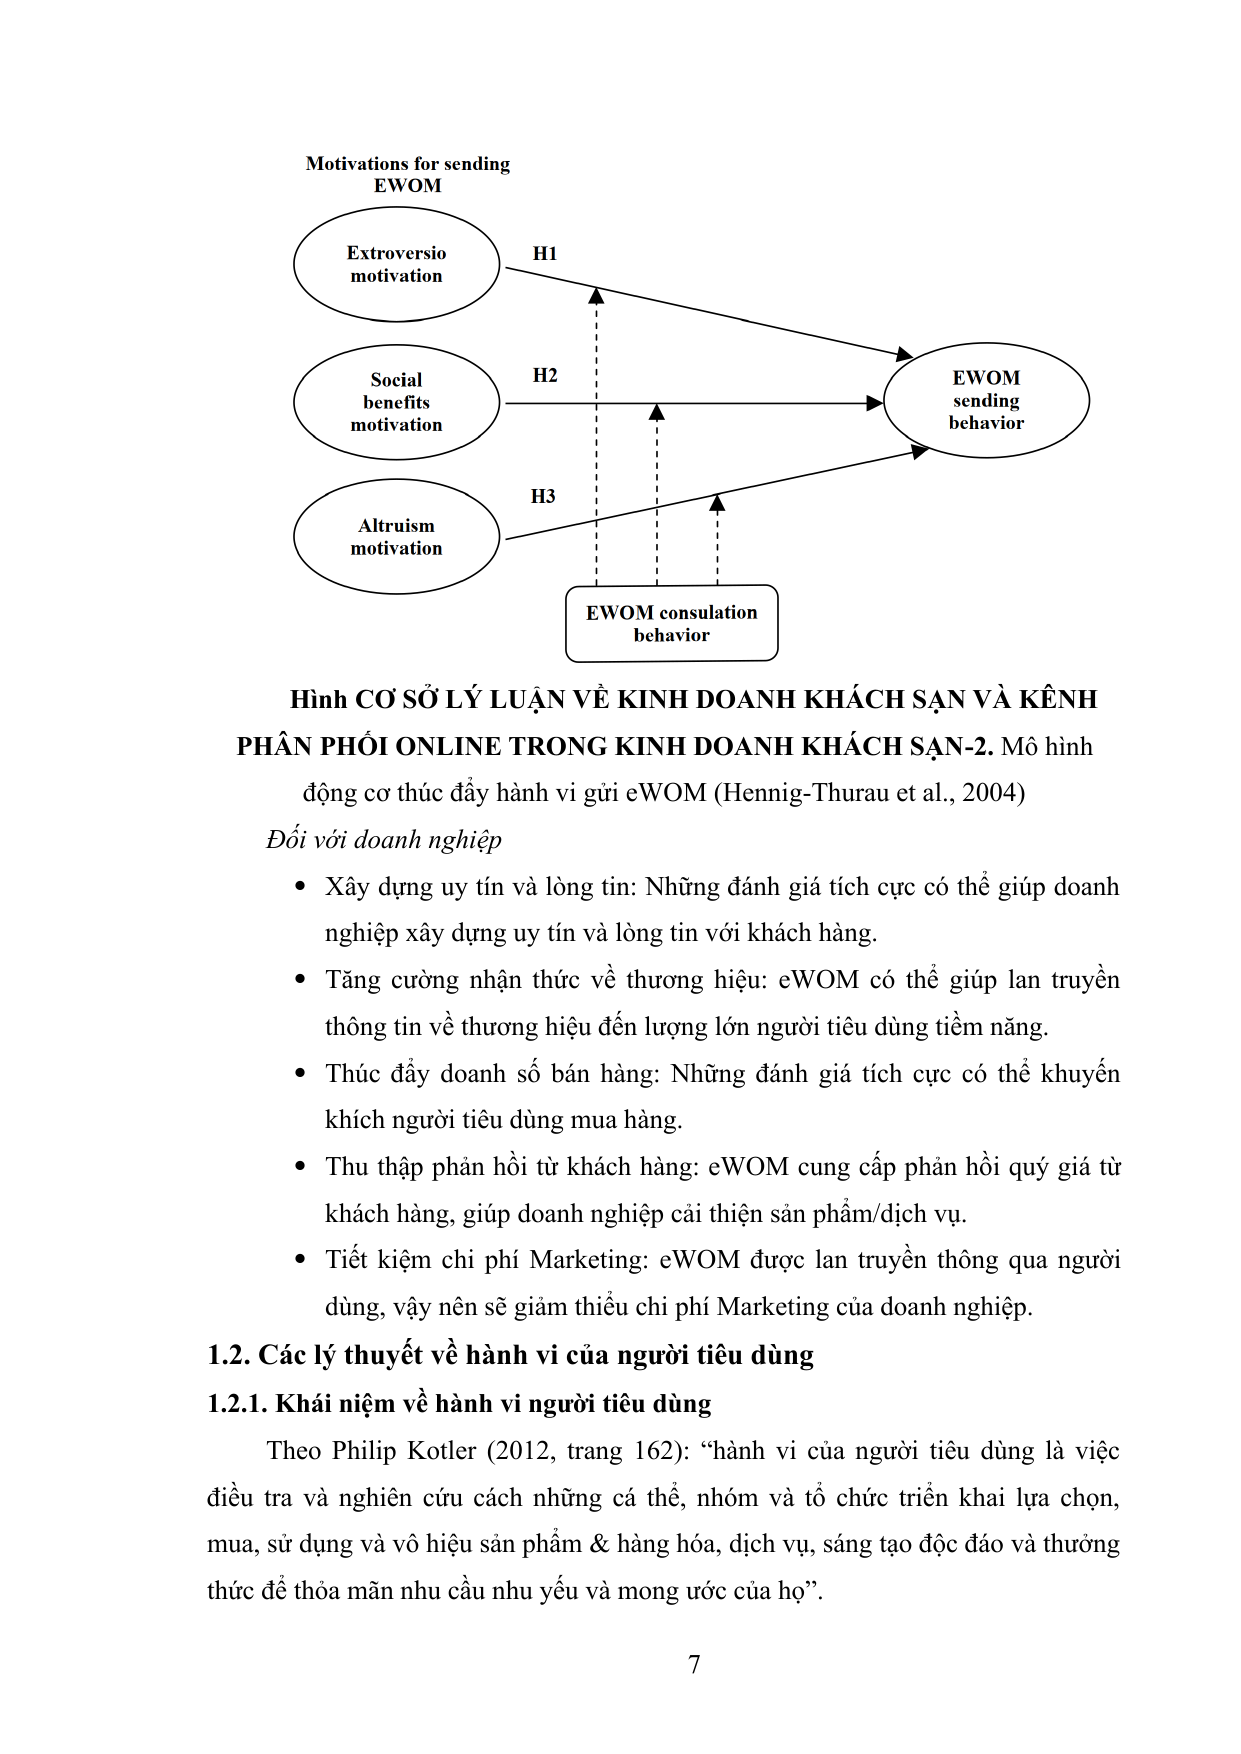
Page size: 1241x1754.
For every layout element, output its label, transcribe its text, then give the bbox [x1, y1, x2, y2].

text Hình CƠ SỞ LÝ LUẬN VỀ KINH DOANH KHÁCH SẠN VÀ KÊNH PHÂN PHỐI ONLINE TRONG KINH DOANH KHÁCH SẠN-2. Mô hình động cơ thúc đẩy hành vi gửi eWOM (Hennig-Thurau et al., 2004) [207, 683, 1122, 808]
list Xây dựng uy tín và lòng tin: Những đánh giá tích cực có thể giúp doanh nghiệp xây dựng uy tín và lòng tin với khách hàng. [295, 870, 1122, 948]
list Tiết kiệm chi phí Marketing: eWOM được lan truyền thông qua người dùng, vậy nên sẽ giảm thiểu chi phí Marketing của doanh nghiệp. [295, 1243, 1122, 1321]
list Tăng cường nhận thức về thương hiệu: eWOM có thể giúp lan truyền thông tin về thương hiệu đến lượng lớn người tiêu dùng tiềm năng. [295, 963, 1122, 1041]
picture [287, 147, 1100, 668]
list Thu thập phản hồi từ khách hàng: eWOM cung cấp phản hồi quý giá từ khách hàng, giúp doanh nghiệp cải thiện sản phẩm/dịch vụ. [295, 1150, 1122, 1228]
subtitle Khái niệm về hành vi người tiêu dùng [207, 1387, 1122, 1418]
list Thúc đẩy doanh số bán hàng: Những đánh giá tích cực có thể khuyến khích người tiêu dùng mua hàng. [295, 1057, 1122, 1134]
text Theo Philip Kotler (2012, trang 162): “hành vi của người tiêu dùng là việc điều tra và nghiên cứu cách những cá thể, nhóm và tổ chức triển khai lựa chọn, mua, sử dụng và vô hiệu sản phẩm & hàng hóa, dịch vụ, sáng tạo độc đáo và thưởng thức để thỏa mãn nhu cầu nhu yếu và mong ước của họ”. [207, 1434, 1122, 1605]
subtitle Các lý thuyết về hành vi của người tiêu dùng [207, 1337, 1122, 1371]
text Đối với doanh nghiệp [207, 823, 1122, 854]
